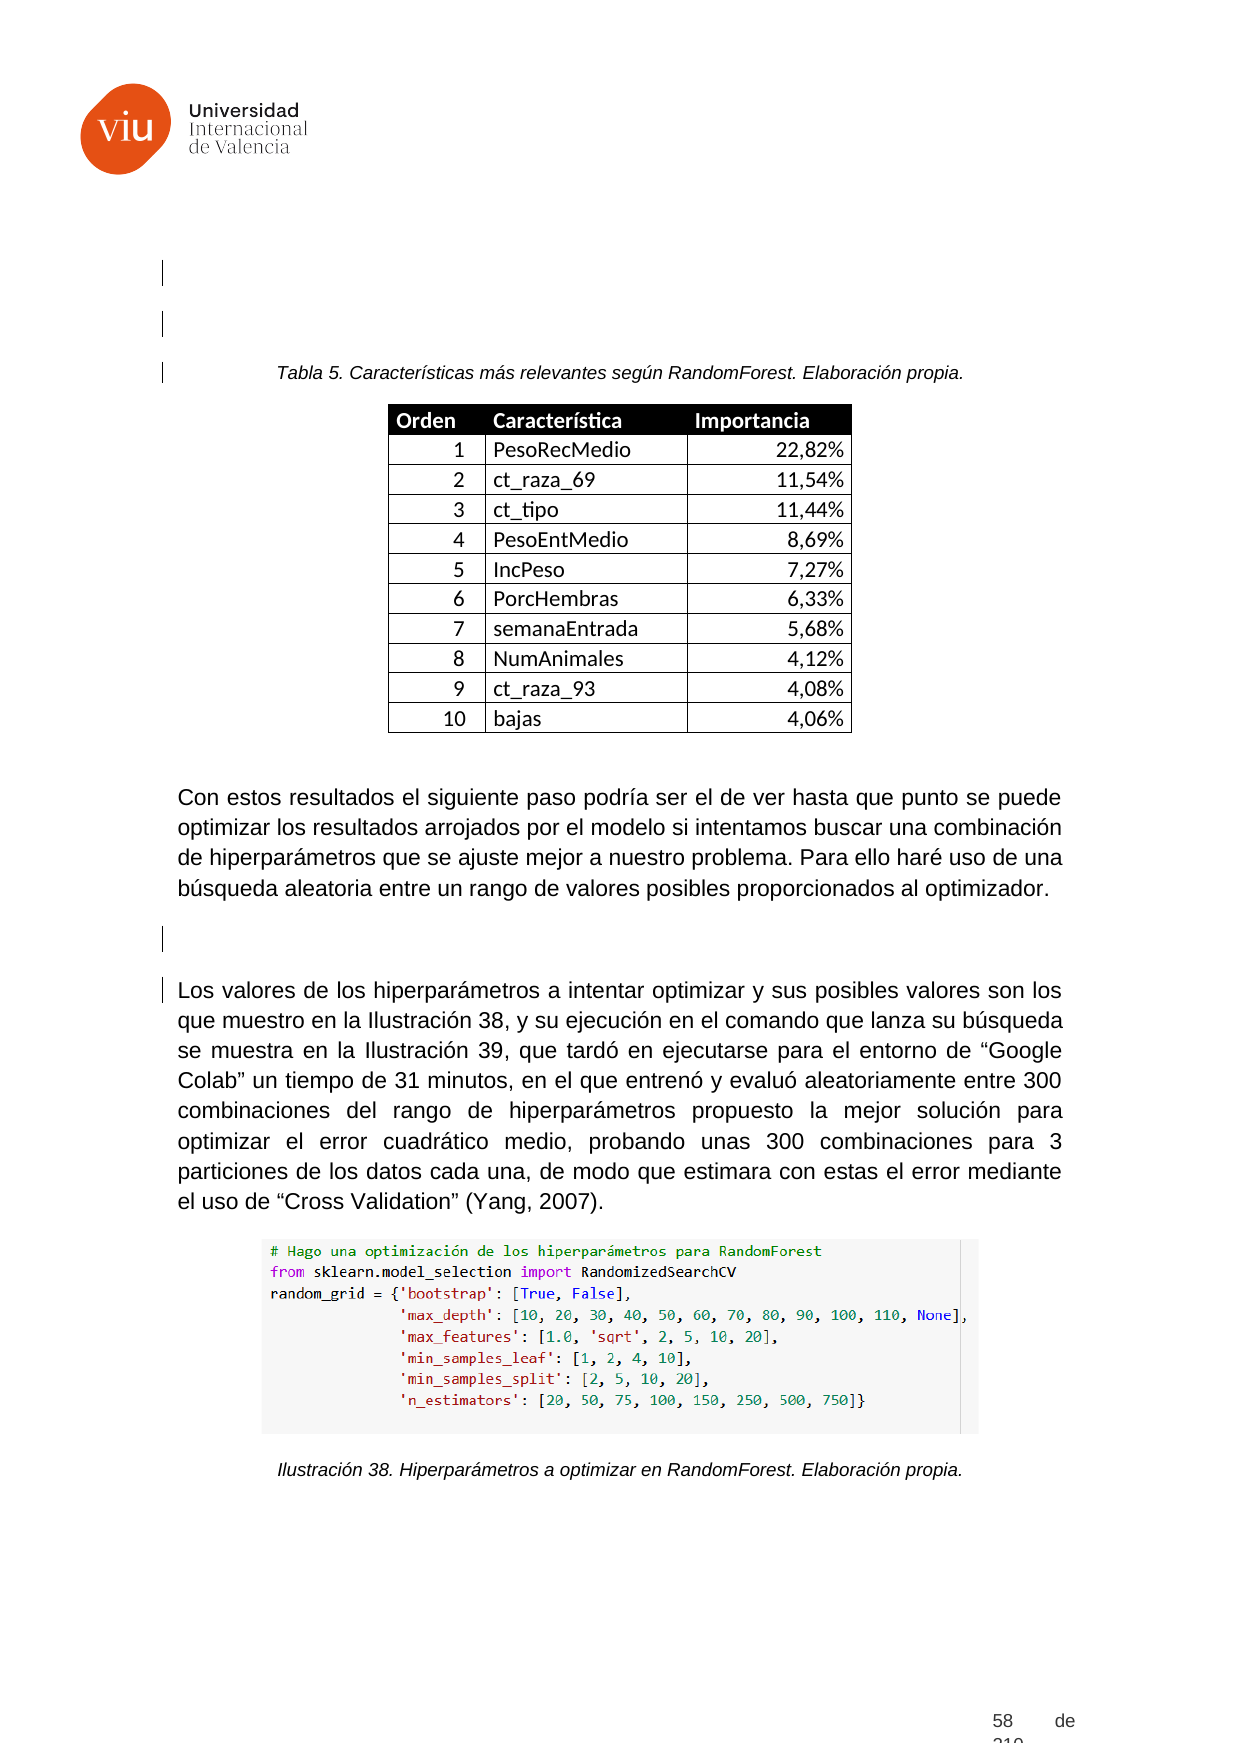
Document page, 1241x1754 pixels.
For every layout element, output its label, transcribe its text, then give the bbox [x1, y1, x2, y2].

table_header Característica [486, 405, 687, 434]
table_cell 1 [389, 435, 485, 464]
table_cell 4,06% [688, 703, 851, 732]
table_cell 7,27% [688, 554, 851, 583]
table_cell ct_raza_69 [486, 465, 687, 493]
table_cell IncPeso [486, 554, 687, 583]
table_cell PesoRecMedio [486, 435, 687, 464]
table_cell 8,69% [688, 524, 851, 553]
table_cell PorcHembras [486, 584, 687, 613]
table_cell 22,82% [688, 435, 851, 464]
table_header Importancia [688, 405, 851, 434]
table_cell semanaEntrada [486, 614, 687, 642]
picture [261, 1239, 979, 1434]
table_cell 7 [389, 614, 485, 642]
table_cell 4,08% [688, 673, 851, 702]
table_cell 4 [389, 524, 485, 553]
text Con estos resultados el siguiente paso podría ser el de ver hasta que punto se puede optimizar los resultados arrojados por el modelo si intentamos buscar una combinación de hiperparámetros que se ajuste mejor a nuestro problema. Para ello haré uso de una búsqueda aleatoria entre un rango de valores posibles proporcionados al optimizador. [177, 784, 1063, 901]
table_cell ct_tipo [486, 495, 687, 523]
table_cell 2 [389, 465, 485, 493]
text Los valores de los hiperparámetros a intentar optimizar y sus posibles valores son los que muestro en la , y su ejecución en el comando que lanza su búsqueda se muestra en la , que tardó en ejecutarse para el entorno de “Google Colab” un tiempo de 31 minutos, en el que entrenó y evaluó aleatoriamente entre 300 combinaciones del rango de hiperparámetros propuesto la mejor solución para optimizar el error cuadrático medio, probando unas 300 combinaciones para 3 particiones de los datos cada una, de modo que estimara con estas el error mediante el uso de “Cross Validation” (Yang, 2007). [177, 977, 1063, 1214]
table_cell bajas [486, 703, 687, 732]
table_cell 8 [389, 644, 485, 672]
table_cell 11,54% [688, 465, 851, 493]
table_cell 4,12% [688, 644, 851, 672]
table_cell 5,68% [688, 614, 851, 642]
table_cell 6,33% [688, 584, 851, 613]
table_cell PesoEntMedio [486, 524, 687, 553]
table_cell 5 [389, 554, 485, 583]
table_cell ct_raza_93 [486, 673, 687, 702]
table_cell NumAnimales [486, 644, 687, 672]
picture [59, 62, 329, 197]
table_cell 9 [389, 673, 485, 702]
table_header Orden [389, 405, 485, 434]
table_cell 3 [389, 495, 485, 523]
table_cell 6 [389, 584, 485, 613]
table_cell 10 [389, 703, 485, 732]
table_cell 11,44% [688, 495, 851, 523]
